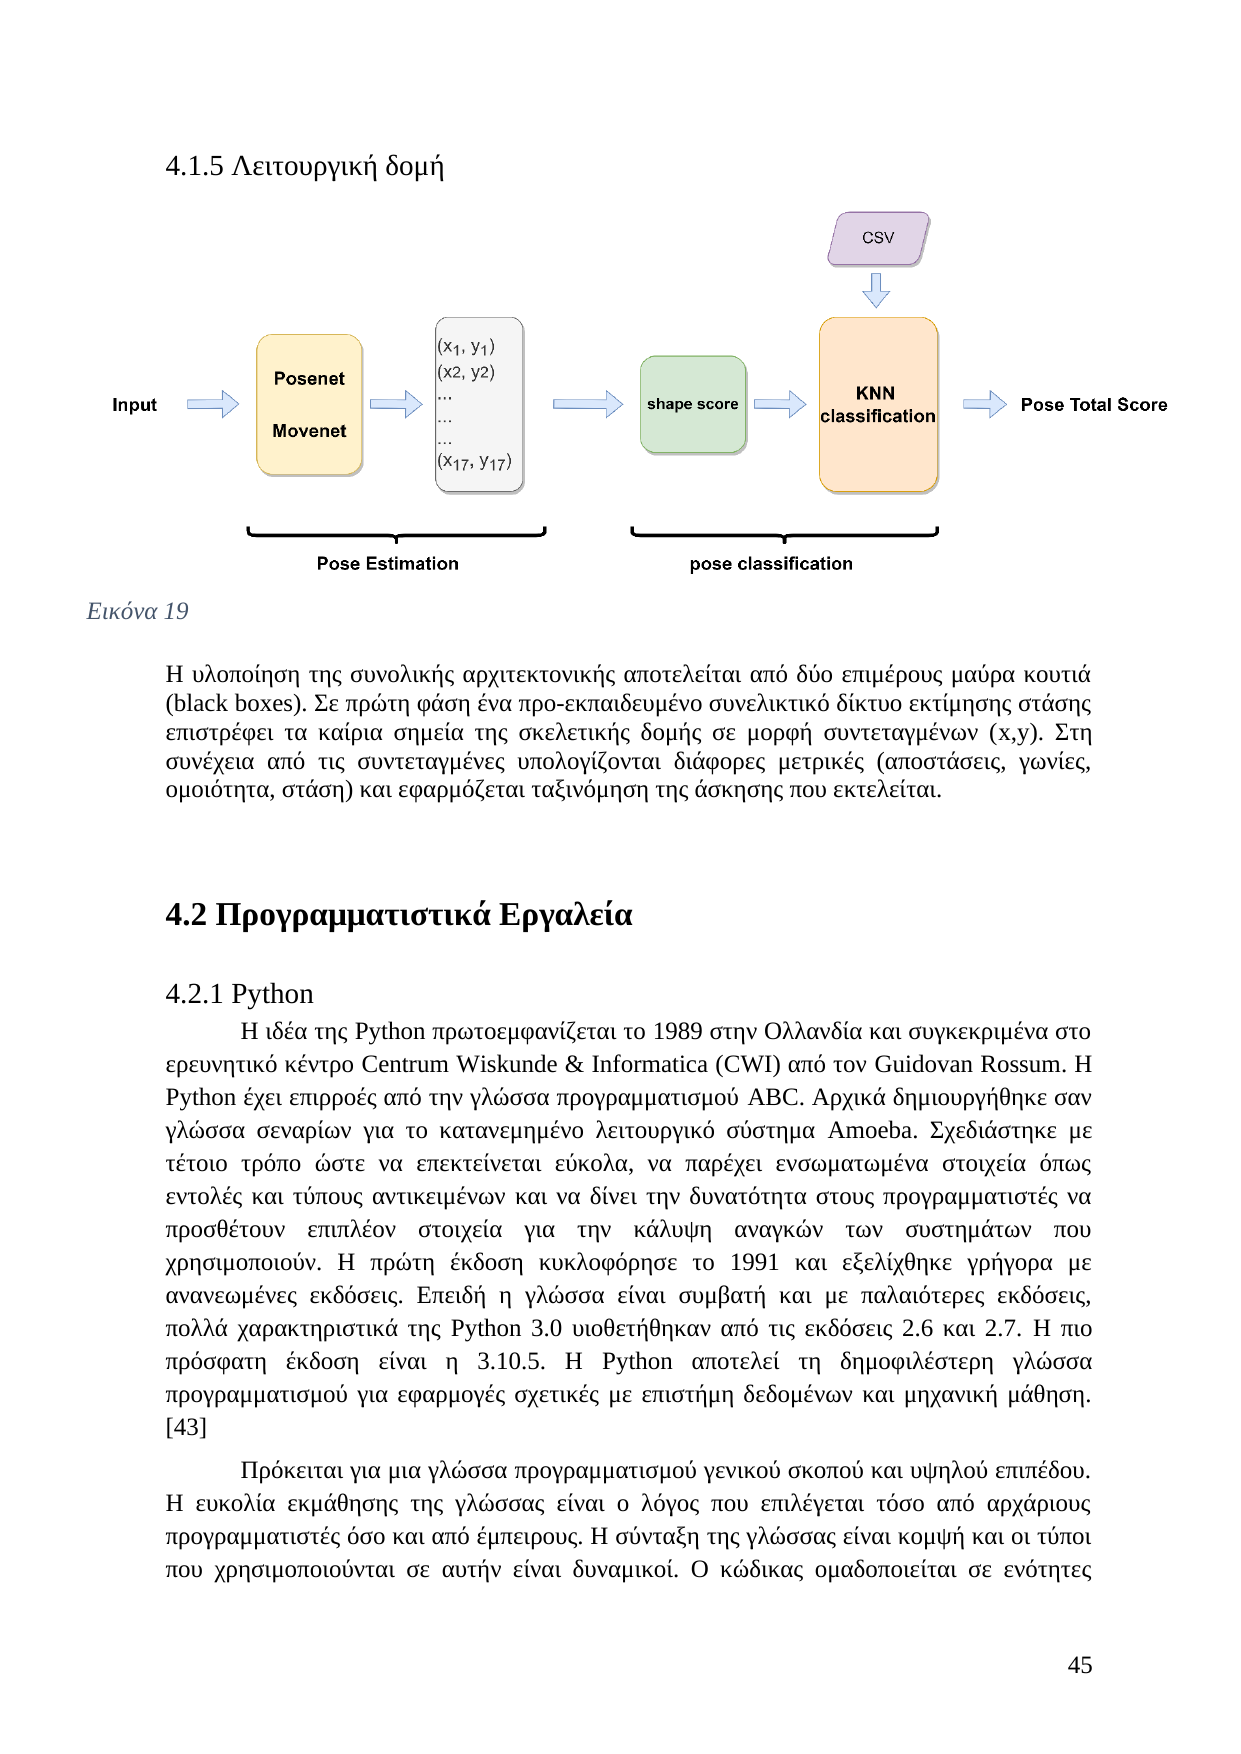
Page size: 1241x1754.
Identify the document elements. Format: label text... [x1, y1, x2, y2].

subtitle 4.2 Προγραμματιστικά Εργαλεία [165, 894, 1092, 932]
text Η ιδέα της Python πρωτοεμφανίζεται το 1989 στην Ολλανδία και συγκεκριμένα στο ερευνητικό κέντρο Centrum Wiskunde & Informatica (CWI) από τον Guidovan Rossum. Η Python έχει επιρροές από την γλώσσα προγραμματισμού ABC. Αρχικά δημιουργήθηκε σαν γλώσσα σεναρίων για το κατανεμημένο λειτουργικό σύστημα Amoeba. Σχεδιάστηκε με τέτοιο τρόπο ώστε να επεκτείνεται εύκολα, να παρέχει ενσωματωμένα στοιχεία όπως εντολές και τύπους αντικειμένων και να δίνει την δυνατότητα στους προγραμματιστές να προσθέτουν επιπλέον στοιχεία για την κάλυψη αναγκών των συστημάτων που χρησιμοποιούν. Η πρώτη έκδοση κυκλοφόρησε το 1991 και εξελίχθηκε γρήγορα με ανανεωμένες εκδόσεις. Επειδή η γλώσσα είναι συμβατή και με παλαιότερες εκδόσεις, πολλά χαρακτηριστικά της Python 3.0 υιοθετήθηκαν από τις εκδόσεις 2.6 και 2.7. H πιο πρόσφατη έκδοση είναι η 3.10.5. Η Python αποτελεί τη δημοφιλέστερη γλώσσα προγραμματισμού για εφαρμογές σχετικές με επιστήμη δεδομένων και μηχανική μάθηση. [43] [165, 1016, 1092, 1441]
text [165, 1455, 1092, 1583]
subtitle 4.1.5 Λειτουργική δομή [165, 148, 1092, 181]
picture [86, 207, 1172, 587]
text Η υλοποίηση της συνολικής αρχιτεκτονικής αποτελείται από δύο επιμέρους μαύρα κουτιά (black boxes). Σε πρώτη φάση ένα προ-εκπαιδευμένο συνελικτικό δίκτυο εκτίμησης στάσης επιστρέφει τα καίρια σημεία της σκελετικής δομής σε μορφή συντεταγμένων (x,y). Στη συνέχεια από τις συντεταγμένες υπολογίζονται διάφορες μετρικές (αποστάσεις, γωνίες, ομοιότητα, στάση) και εφαρμόζεται ταξινόμηση της άσκησης που εκτελείται. [165, 659, 1092, 803]
subtitle 4.2.1 Python [165, 976, 1092, 1010]
